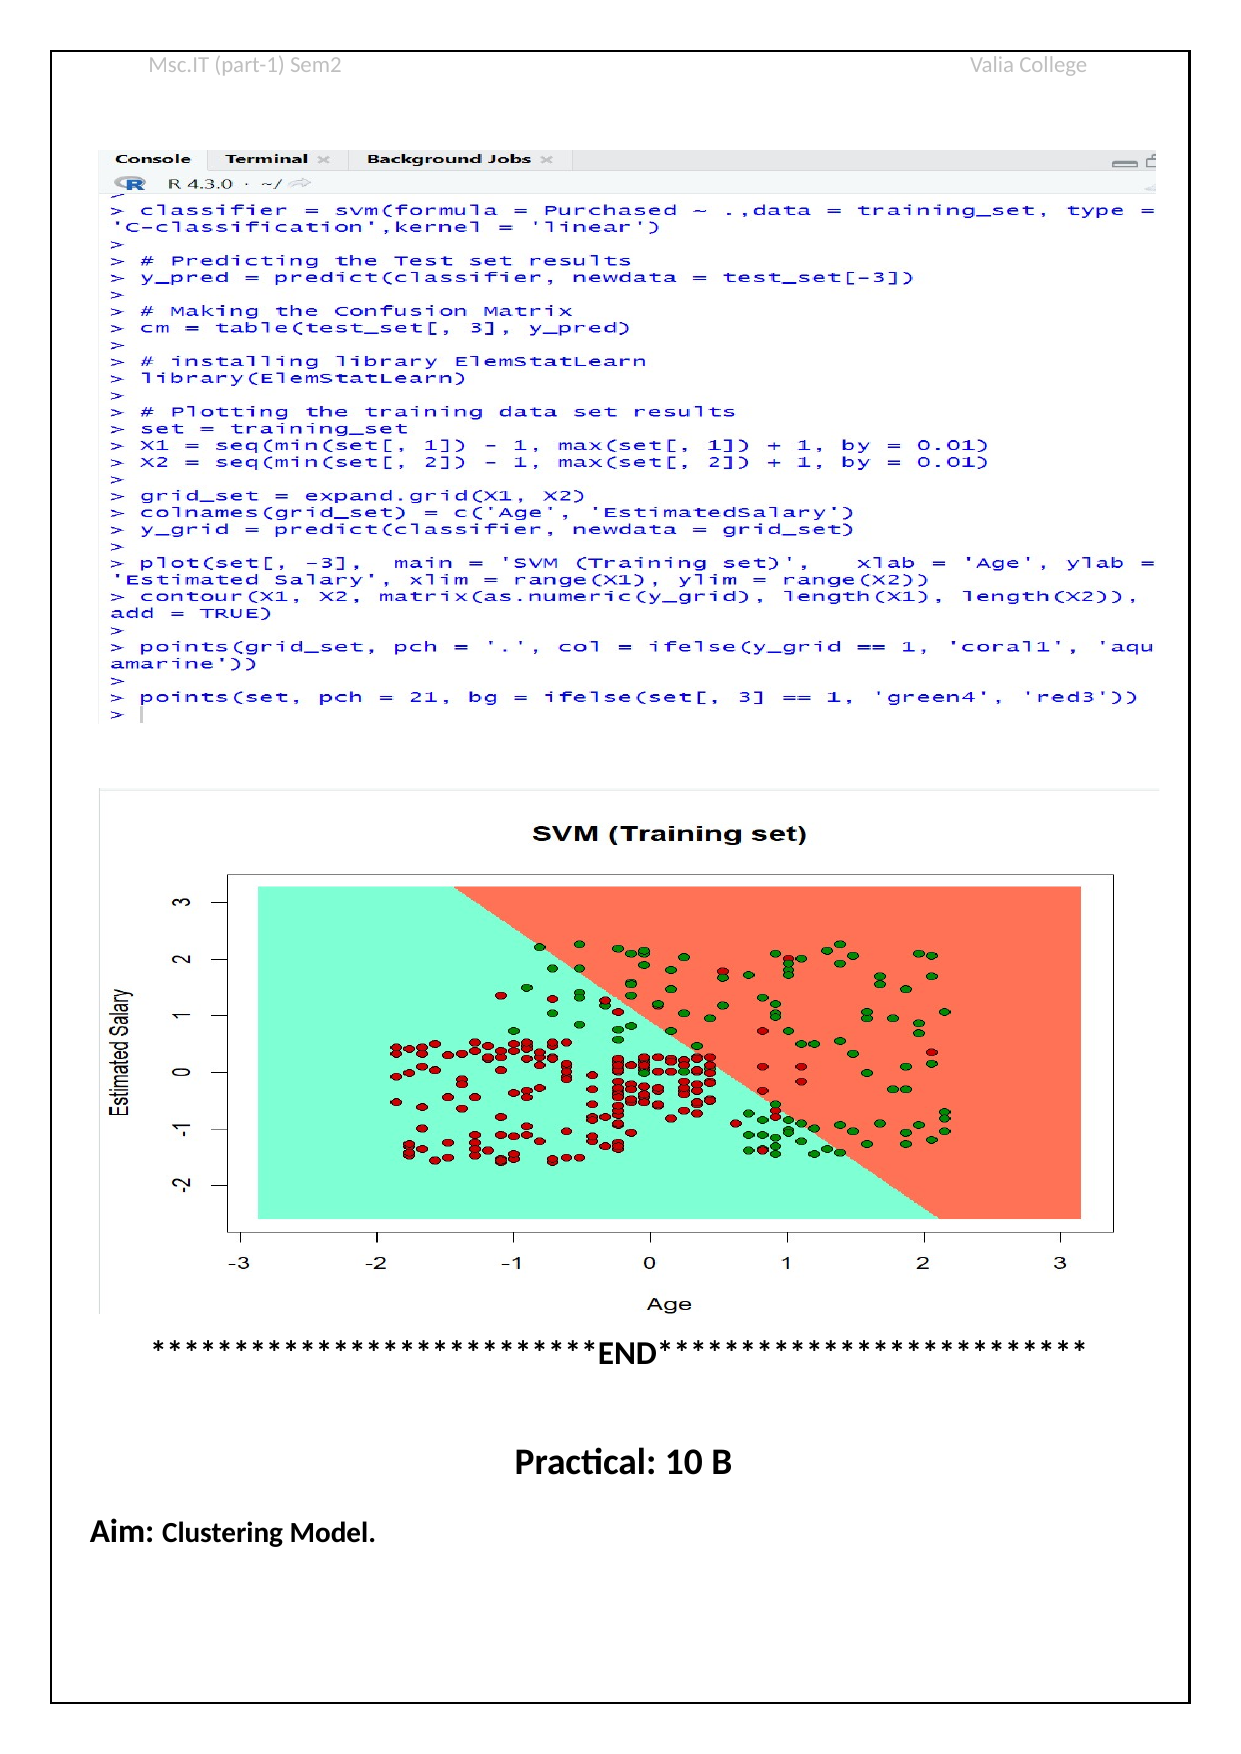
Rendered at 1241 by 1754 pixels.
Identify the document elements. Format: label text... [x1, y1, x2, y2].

picture [98, 788, 1160, 1314]
text Aim: Clustering Model. [89, 1510, 1163, 1551]
subtitle Practical: 10 B [53, 1438, 732, 1484]
picture [98, 150, 1156, 724]
text ***************************END************************** [82, 1332, 1156, 1373]
